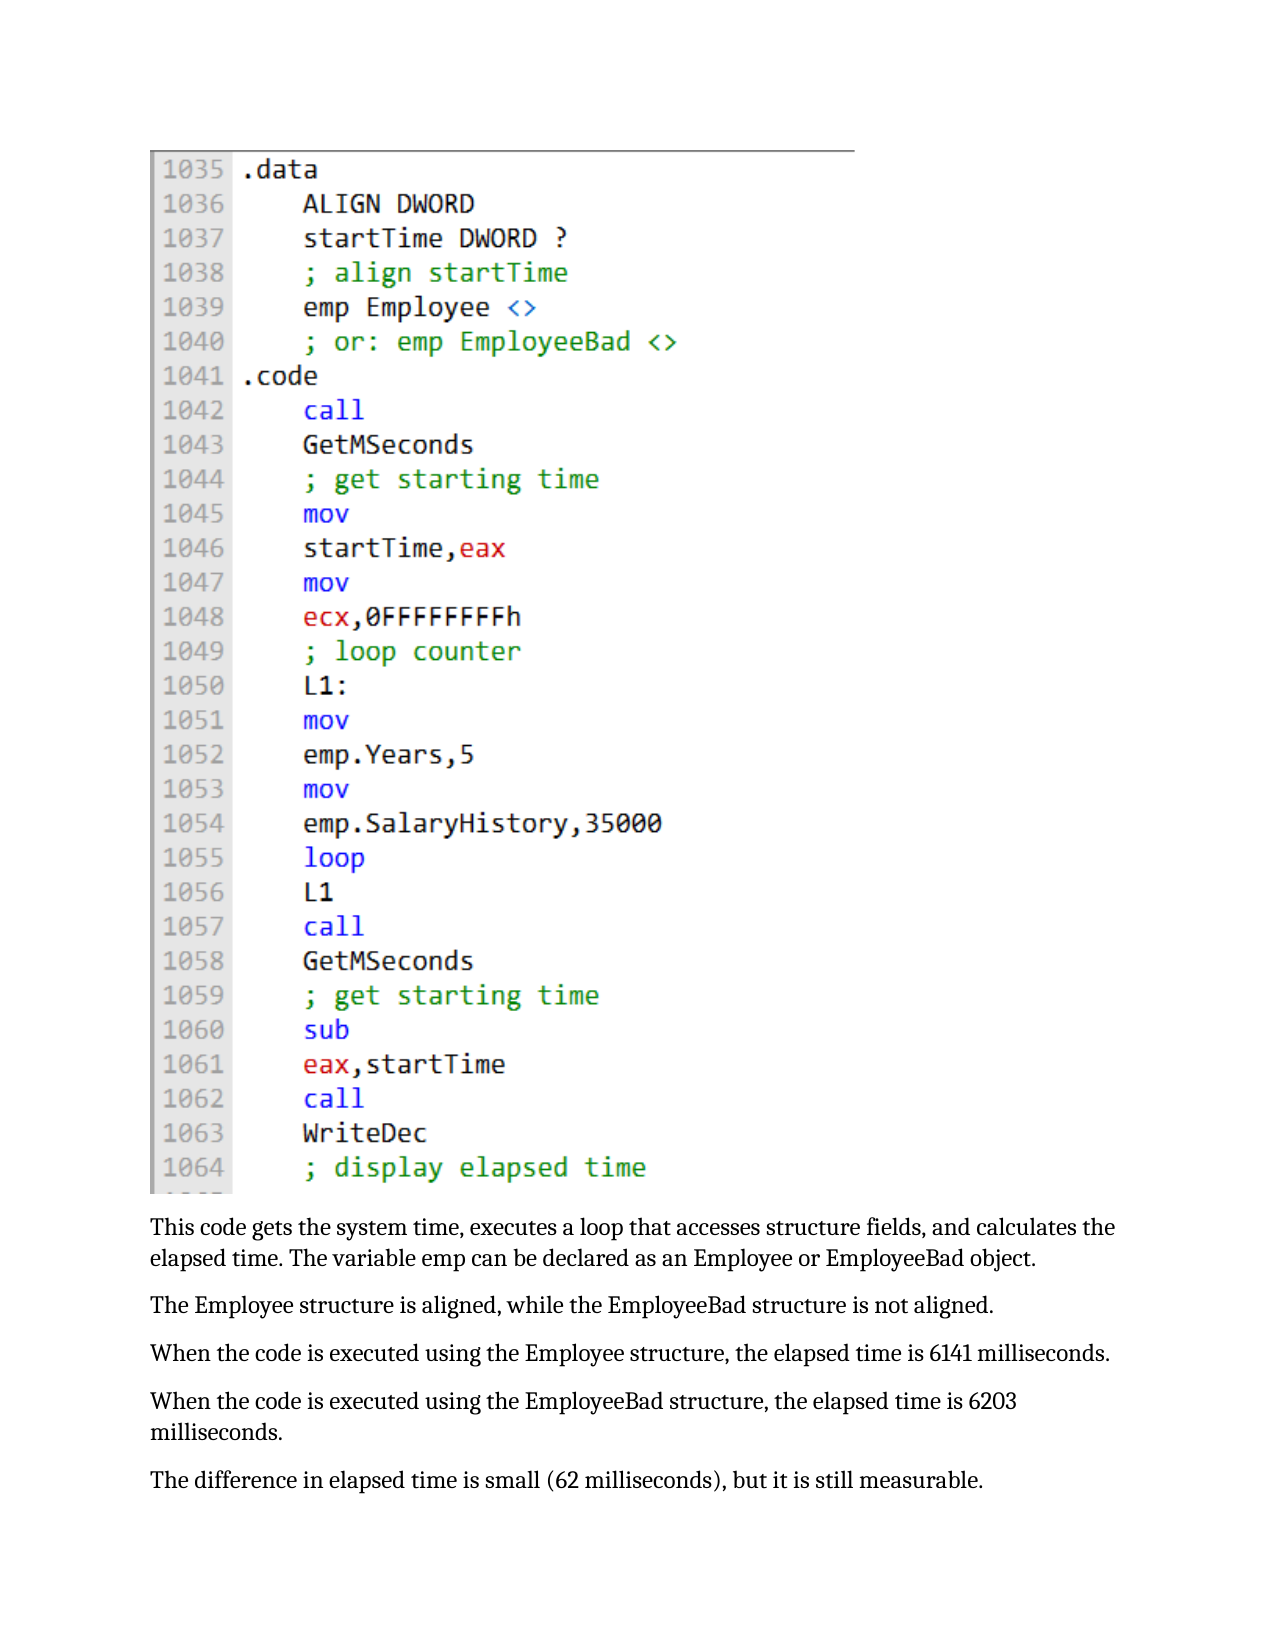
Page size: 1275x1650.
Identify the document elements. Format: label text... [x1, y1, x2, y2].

text This code gets the system time, executes a loop that accesses structure fields, and calculates the elapsed time. The variable emp can be declared as an Employee or EmployeeBad object. [150, 1213, 1125, 1272]
text When the code is executed using the EmployeeBad structure, the elapsed time is 6203 milliseconds. [150, 1387, 1125, 1447]
text When the code is executed using the Employee structure, the elapsed time is 6141 milliseconds. [150, 1339, 1125, 1368]
text The Employee structure is aligned, while the EmployeeBad structure is not aligned. [150, 1291, 1125, 1320]
text The difference in elapsed time is small (62 milliseconds), but it is still measurable. [150, 1466, 1125, 1494]
picture [150, 150, 855, 1194]
